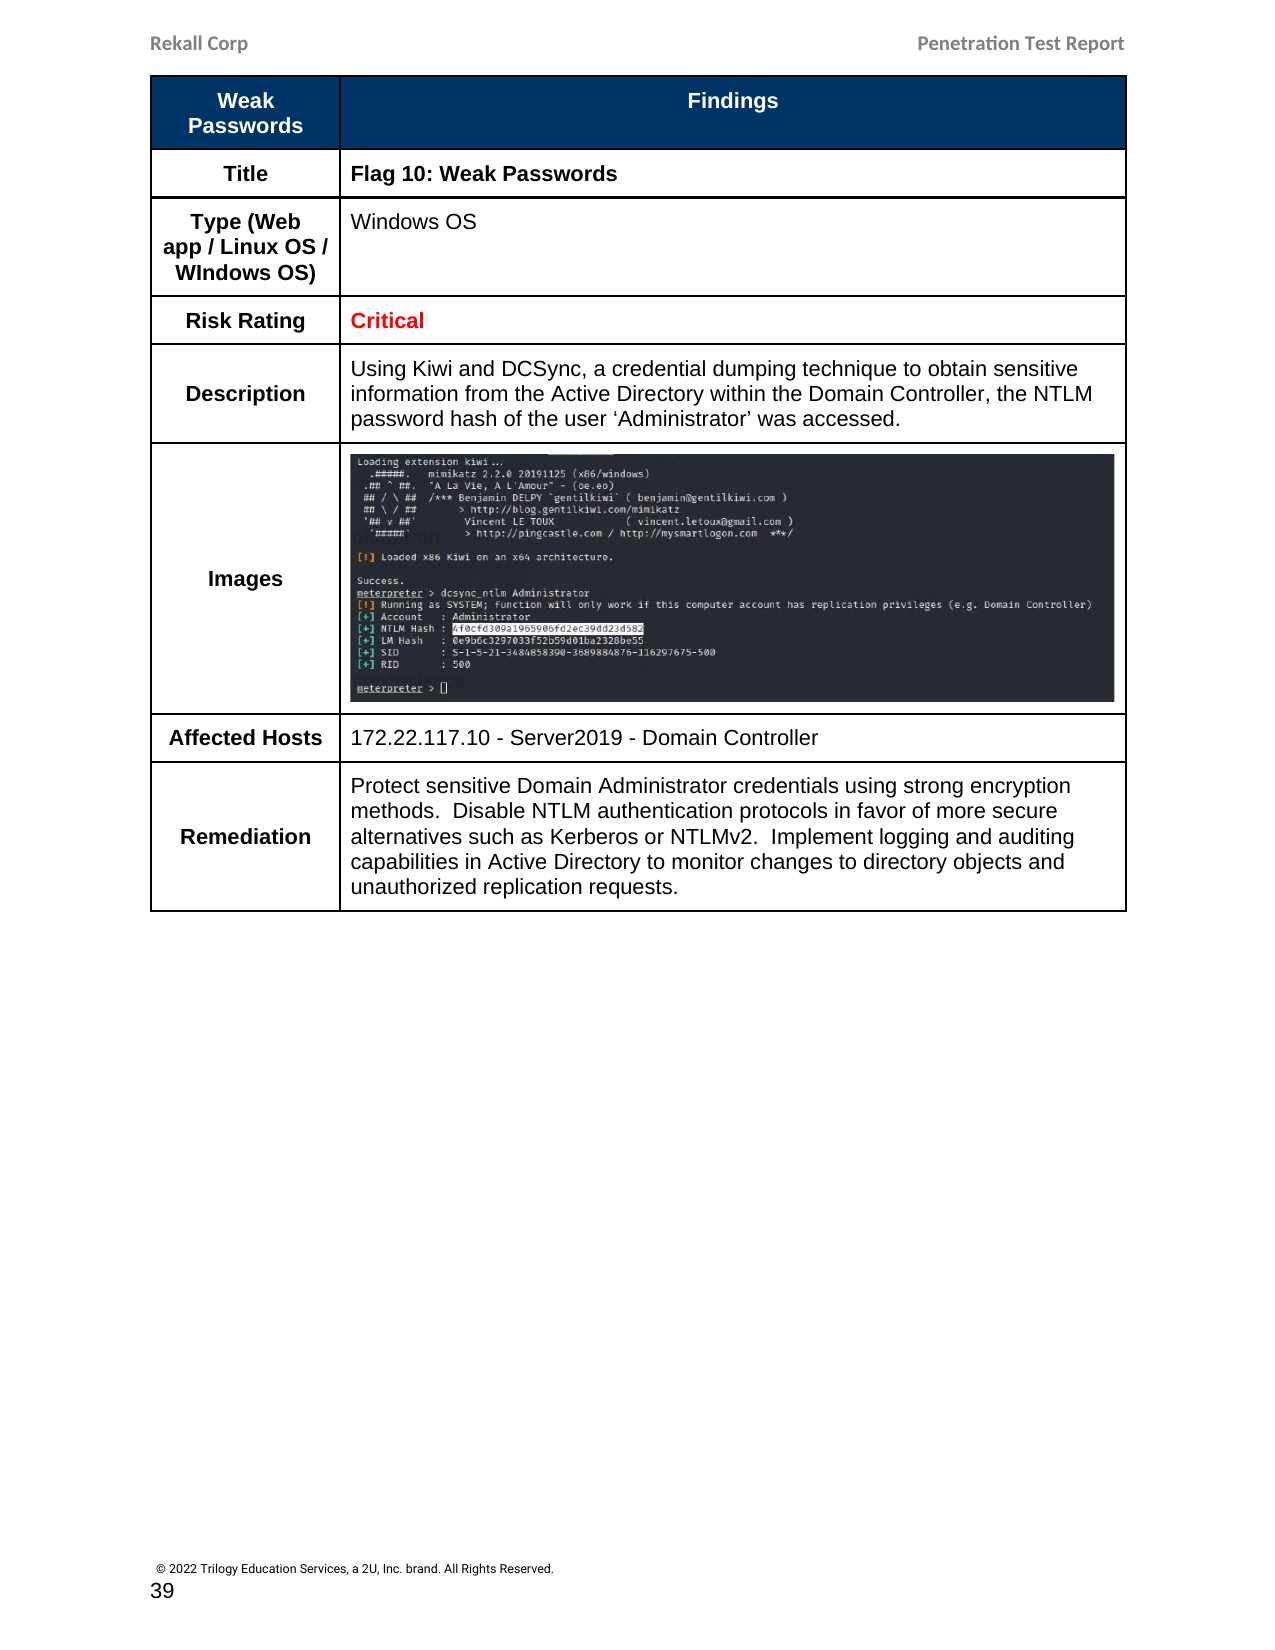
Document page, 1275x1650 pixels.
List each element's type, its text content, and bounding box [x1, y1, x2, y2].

table_cell [341, 444, 1125, 712]
table_header Weak Passwords [152, 77, 339, 148]
table_cell Remediation [152, 763, 339, 909]
table_cell Windows OS [341, 199, 1125, 295]
table_cell Images [152, 444, 339, 712]
picture [350, 454, 1115, 702]
table_cell 172.22.117.10 - Server2019 - Domain Controller [341, 715, 1125, 761]
table_cell Affected Hosts [152, 715, 339, 761]
table_cell Risk Rating [152, 297, 339, 343]
table_header Findings [341, 77, 1125, 148]
table_cell Critical [341, 297, 1125, 343]
table_cell Flag 10: Weak Passwords [341, 150, 1125, 196]
table_cell Using Kiwi and DCSync, a credential dumping technique to obtain sensitive information from the Active Directory within the Domain Controller, the NTLM password hash of the user ‘Administrator’ was accessed. [341, 345, 1125, 442]
table_cell Protect sensitive Domain Administrator credentials using strong encryption methods. Disable NTLM authentication protocols in favor of more secure alternatives such as Kerberos or NTLMv2. Implement logging and auditing capabilities in Active Directory to monitor changes to directory objects and unauthorized replication requests. [341, 763, 1125, 909]
table_cell Title [152, 150, 339, 196]
table_cell Description [152, 345, 339, 442]
table_cell Type (Web app / Linux OS / WIndows OS) [152, 199, 339, 295]
